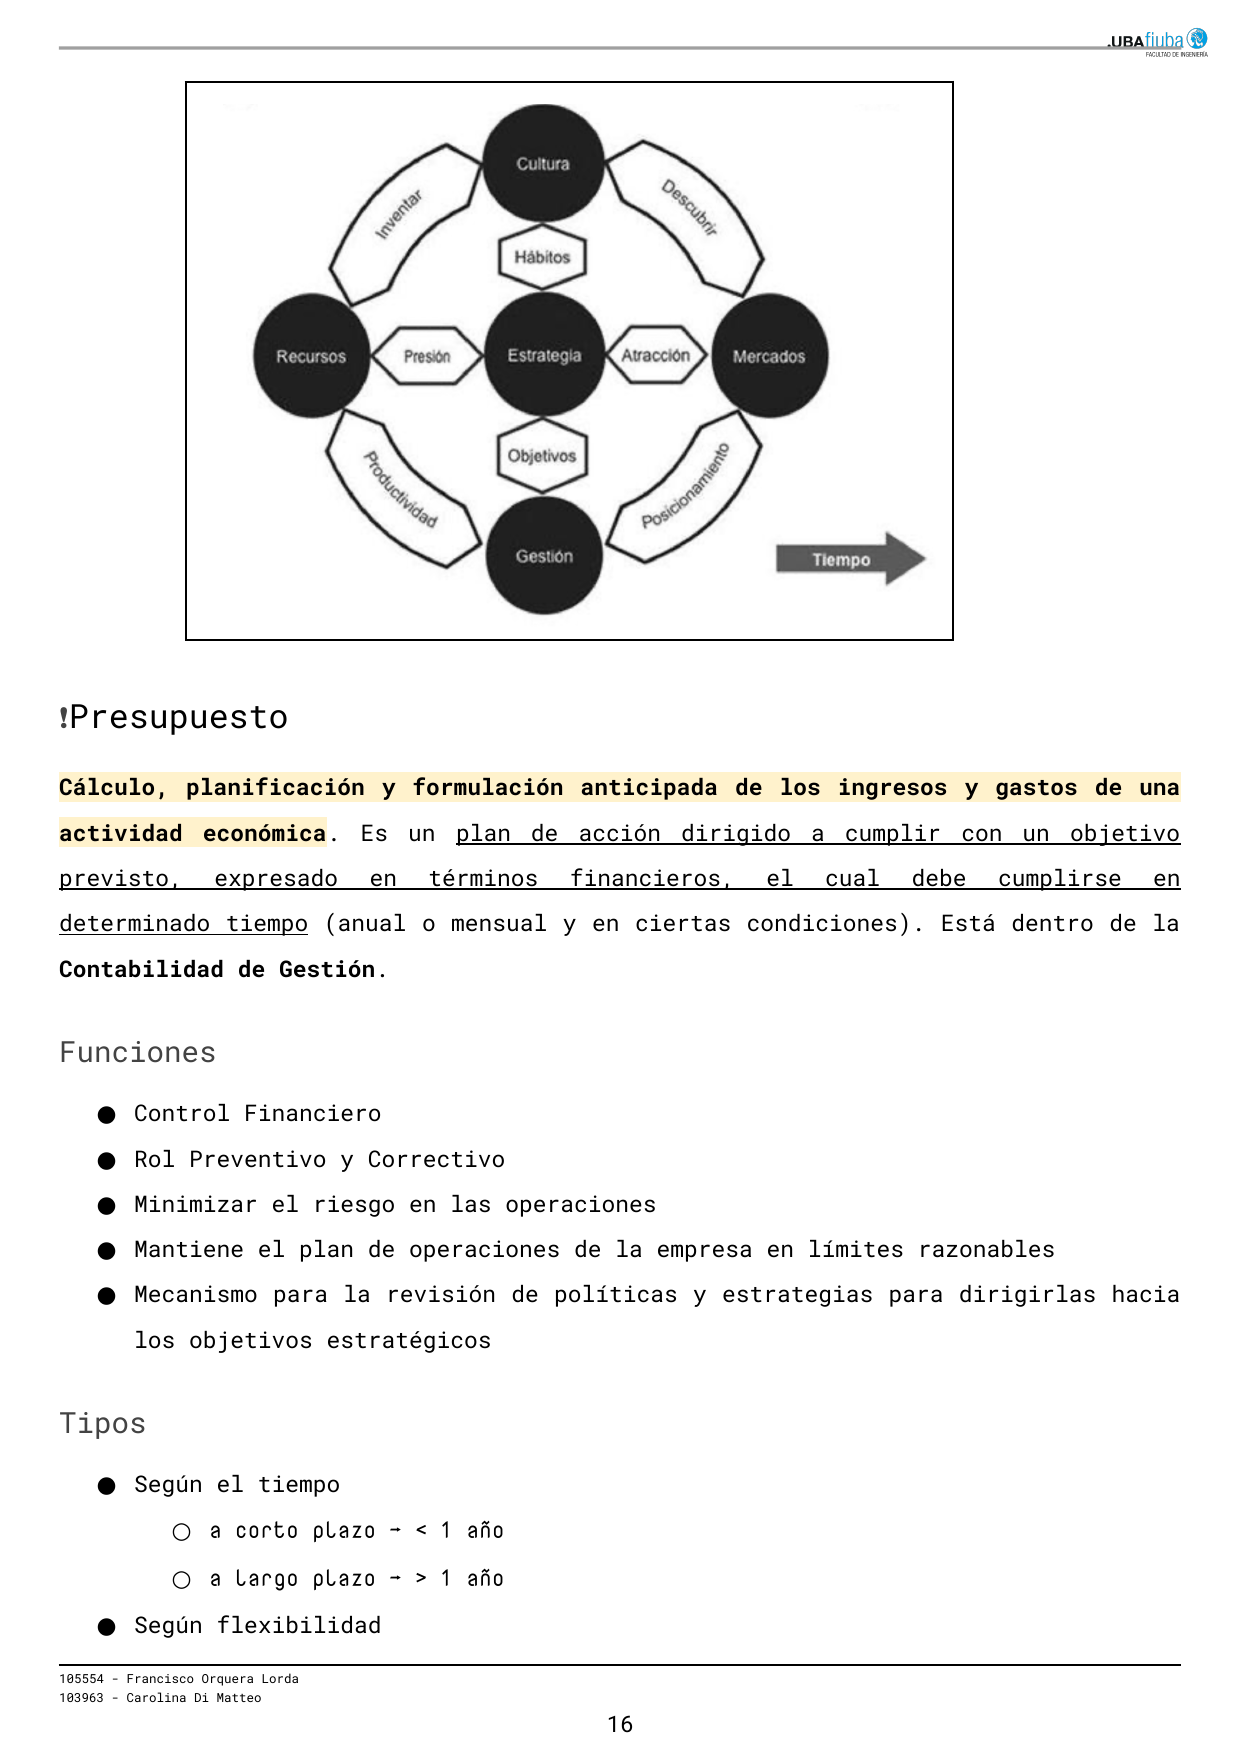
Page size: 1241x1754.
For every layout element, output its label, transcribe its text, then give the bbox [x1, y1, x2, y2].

list a largo plazo → > 1 año [171, 1562, 1181, 1594]
subtitle ❗️Presupuesto [59, 693, 1181, 737]
list Control Financiero [96, 1098, 1181, 1128]
text Cálculo, planificación y formulación anticipada de los ingresos y gastos de una actividad económica. Es un plan de acción dirigido a cumplir con un objetivo previsto, expresado en términos financieros, el cual debe cumplirse en determinado tiempo (anual o mensual y en ciertas condiciones). Está dentro de la Contabilidad de Gestión. [59, 890, 1181, 983]
picture [1097, 18, 1220, 65]
list Según el tiempo [96, 1469, 1181, 1499]
list Según flexibilidad [96, 1610, 1181, 1640]
list Mecanismo para la revisión de políticas y estrategias para dirigirlas hacia los objetivos estratégicos [96, 1279, 1181, 1354]
list Minimizar el riesgo en las operaciones [96, 1188, 1181, 1218]
list a corto plazo → < 1 año [171, 1514, 1181, 1546]
subtitle Tipos [59, 1403, 1181, 1441]
list Mantiene el plan de operaciones de la empresa en límites razonables [96, 1233, 1181, 1264]
picture [187, 83, 952, 639]
subtitle Funciones [59, 1032, 1181, 1070]
text Cálculo, planificación y formulación anticipada de los ingresos y gastos de una actividad económica. Es un plan de acción dirigido a cumplir con un objetivo previsto, expresado en términos financieros, el cual debe cumplirse en determinado tiempo (anual o mensual y en ciertas condiciones). Está dentro de la Contabilidad de Gestión. [59, 802, 1181, 888]
list Rol Preventivo y Correctivo [96, 1143, 1181, 1173]
